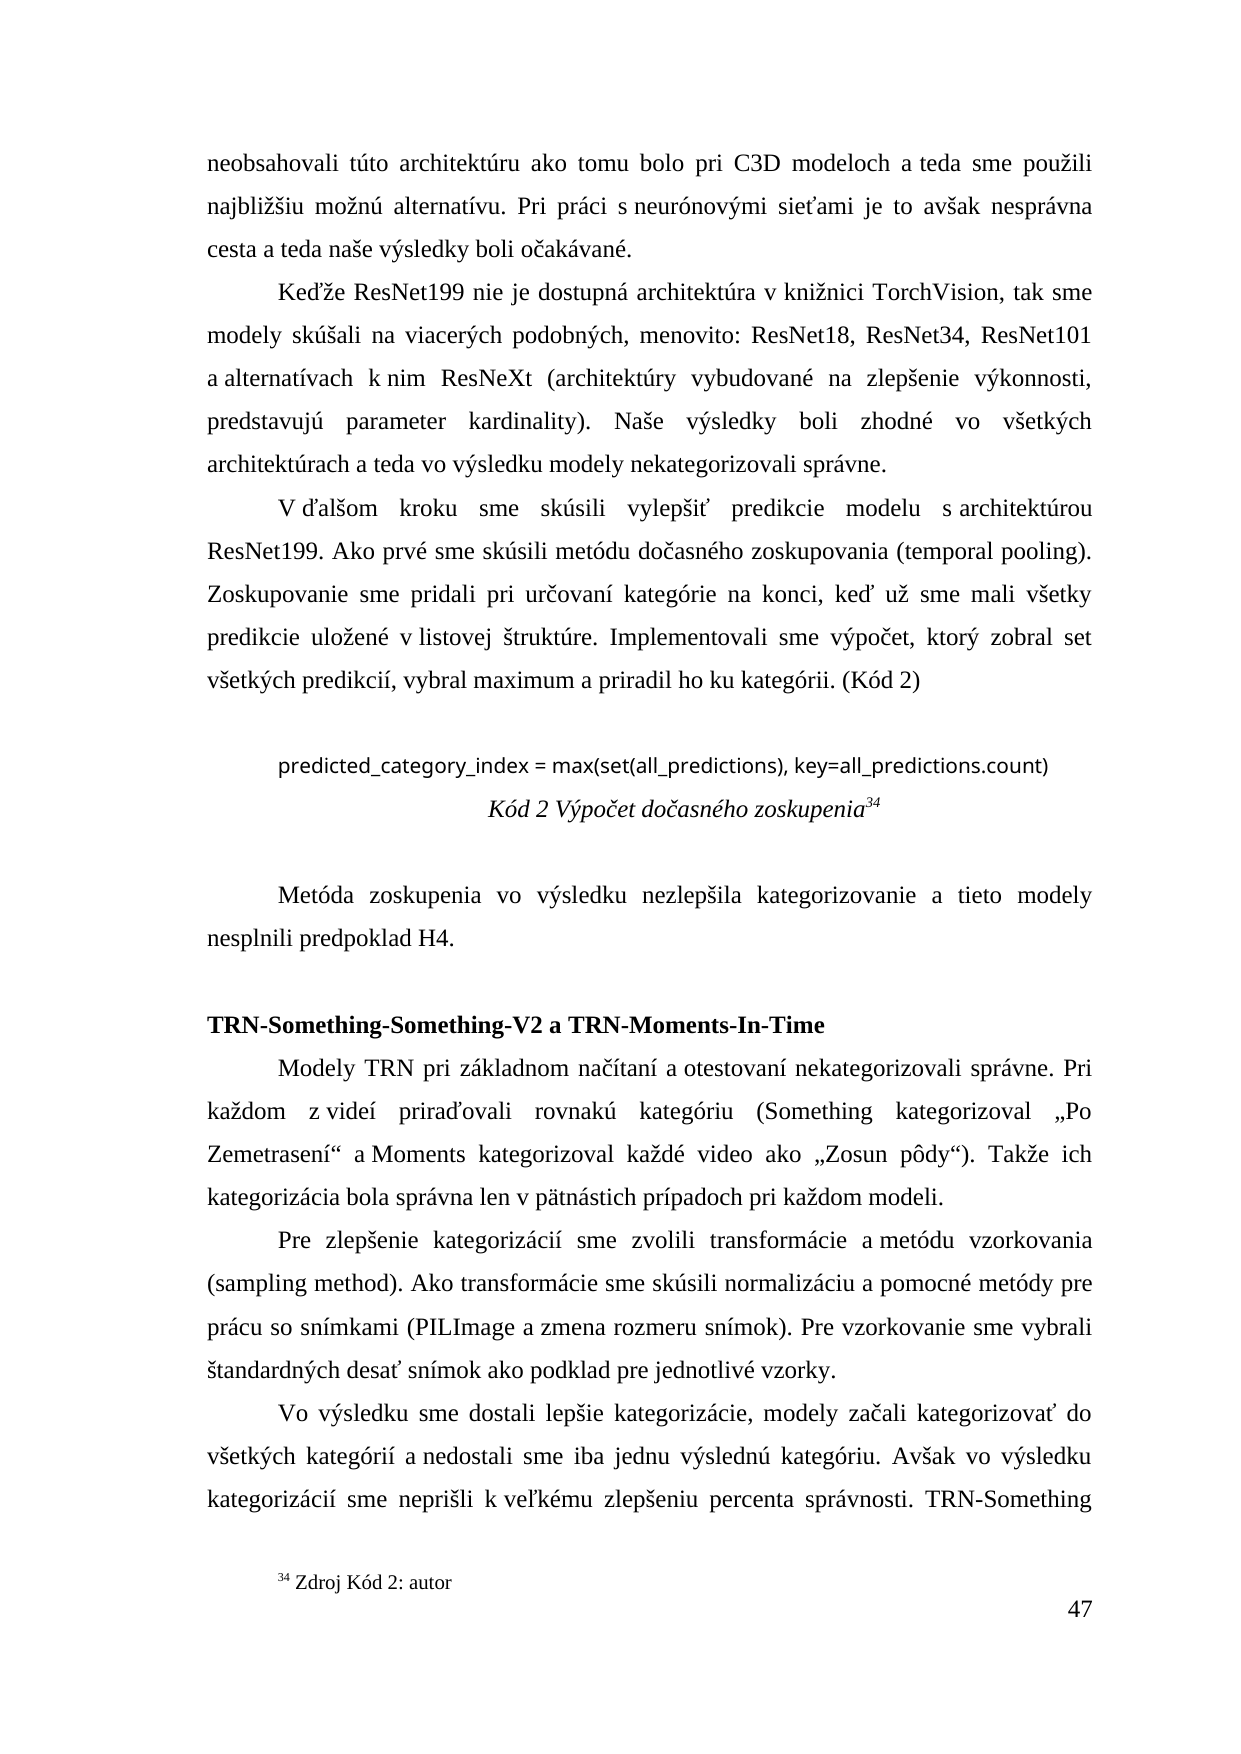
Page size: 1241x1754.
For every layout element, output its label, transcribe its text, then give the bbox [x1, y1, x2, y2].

text Metóda zoskupenia vo výsledku nezlepšila kategorizovanie a tieto modely nesplnili predpoklad H4. [207, 880, 1092, 952]
text V ďalšom kroku sme skúsili vylepšiť predikcie modelu s architektúrou ResNet199. Ako prvé sme skúsili metódu dočasného zoskupovania (temporal pooling). Zoskupovanie sme pridali pri určovaní kategórie na konci, keď už sme mali všetky predikcie uložené v listovej štruktúre. Implementovali sme výpočet, ktorý zobral set všetkých predikcií, vybral maximum a priradil ho ku kategórii. (Kód 2) [207, 493, 1092, 694]
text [207, 148, 1092, 263]
text Pre zlepšenie kategorizácií sme zvolili transformácie a metódu vzorkovania (sampling method). Ako transformácie sme skúsili normalizáciu a pomocné metódy pre prácu so snímkami (PILImage a zmena rozmeru snímok). Pre vzorkovanie sme vybrali štandardných desať snímok ako podklad pre jednotlivé vzorky. [207, 1225, 1092, 1383]
text TRN-Something-Something-V2 a TRN-Moments-In-Time [207, 1010, 1092, 1038]
text predicted_category_index = max(set(all_predictions), key=all_predictions.count) [207, 751, 1092, 780]
text Modely TRN pri základnom načítaní a otestovaní nekategorizovali správne. Pri každom z videí priraďovali rovnakú kategóriu (Something kategorizoval „Po Zemetrasení“ a Moments kategorizoval každé video ako „Zosun pôdy“). Takže ich kategorizácia bola správna len v pätnástich prípadoch pri každom modeli. [207, 1053, 1092, 1211]
text Keďže ResNet199 nie je dostupná architektúra v knižnici TorchVision, tak sme modely skúšali na viacerých podobných, menovito: ResNet18, ResNet34, ResNet101 a alternatívach k nim ResNeXt (architektúry vybudované na zlepšenie výkonnosti, predstavujú parameter kardinality). Naše výsledky boli zhodné vo všetkých architektúrach a teda vo výsledku modely nekategorizovali správne. [207, 277, 1092, 478]
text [207, 1398, 1092, 1513]
text Kód 2 Výpočet dočasného zoskupenia [207, 794, 1092, 823]
